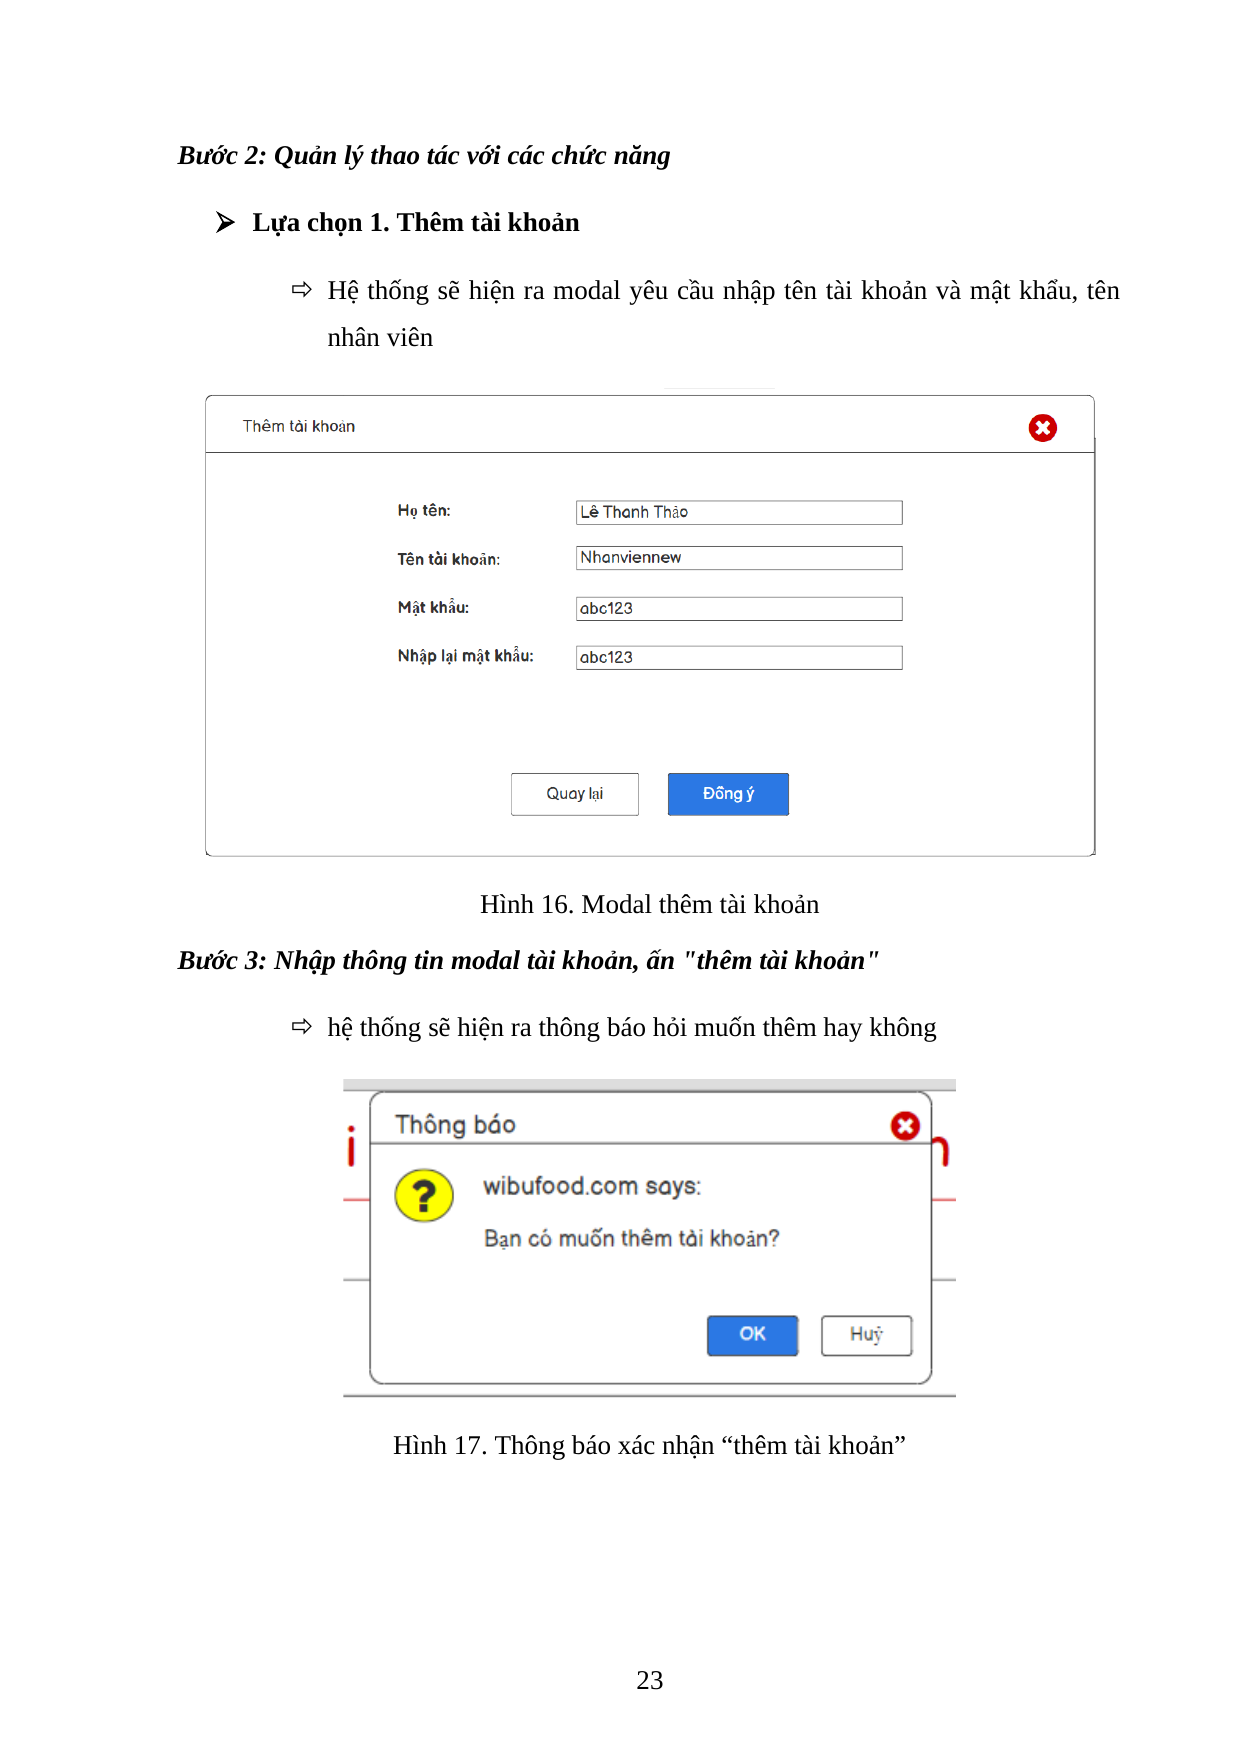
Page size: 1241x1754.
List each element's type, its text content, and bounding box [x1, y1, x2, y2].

picture [343, 1079, 956, 1402]
list Lựa chọn 1. Thêm tài khoản [215, 206, 1122, 238]
text Bước 3: Nhập thông tin modal tài khoản, ấn "thêm tài khoản" [177, 944, 1122, 975]
text Bước 2: Quản lý thao tác với các chức năng [177, 139, 1122, 170]
list Hệ thống sẽ hiện ra modal yêu cầu nhập tên tài khoản và mật khẩu, tên nhân viên [290, 274, 1122, 352]
list hệ thống sẽ hiện ra thông báo hỏi muốn thêm hay không [290, 1012, 1122, 1043]
picture [199, 388, 1100, 860]
text Hình 17. Thông báo xác nhận “thêm tài khoản” [177, 1429, 1122, 1460]
text Hình 16. Modal thêm tài khoản [177, 888, 1122, 919]
